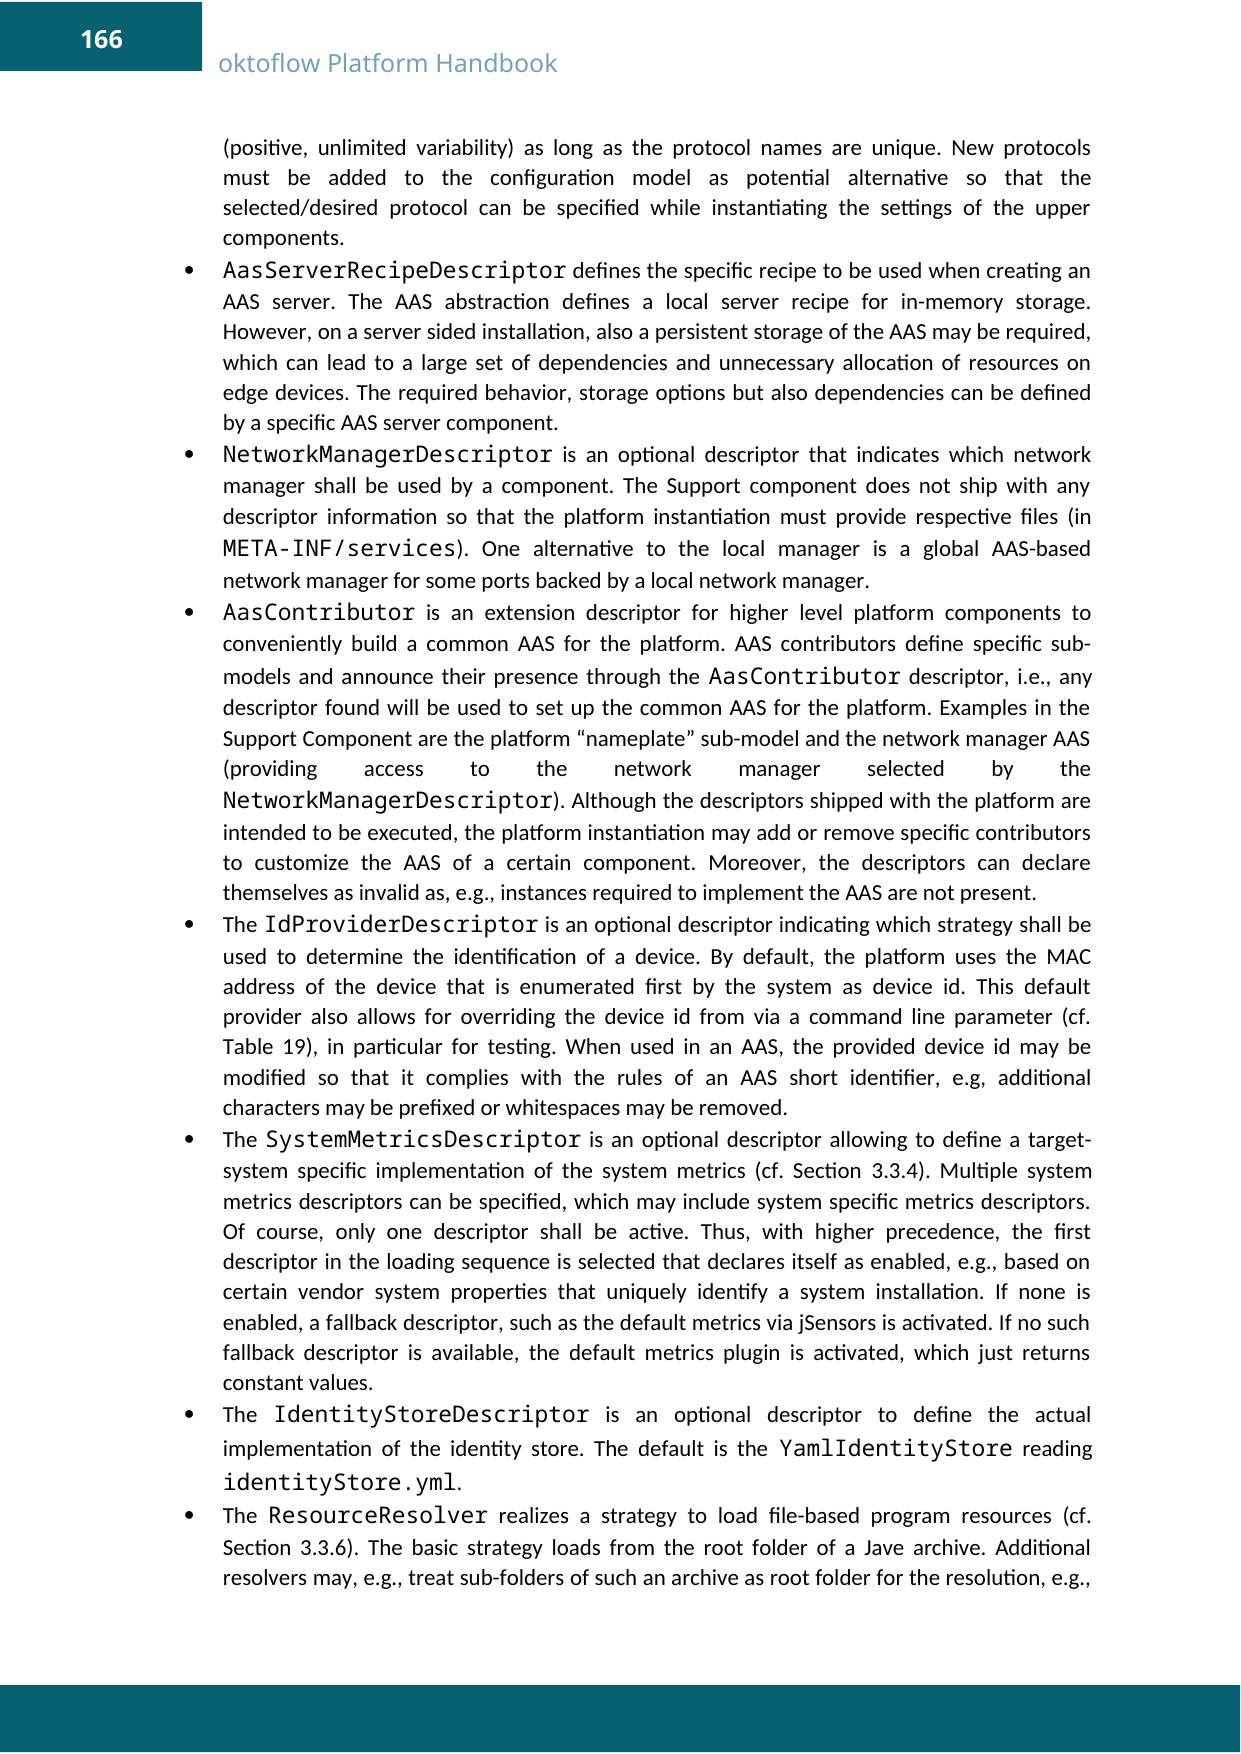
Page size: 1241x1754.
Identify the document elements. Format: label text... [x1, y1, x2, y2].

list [185, 133, 1093, 252]
list AasServerRecipeDescriptor defines the specific recipe to be used when creating an AAS server. The AAS abstraction defines a local server recipe for in-memory storage. However, on a server sided installation, also a persistent storage of the AAS may be required, which can lead to a large set of dependencies and unnecessary allocation of resources on edge devices. The required behavior, storage options but also dependencies can be defined by a specific AAS server component. [185, 254, 1093, 436]
list The IdentityStoreDescriptor is an optional descriptor to define the actual implementation of the identity store. The default is the YamlIdentityStore reading identityStore.yml. [185, 1398, 1093, 1497]
list AasContributor is an extension descriptor for higher level platform components to conveniently build a common AAS for the platform. AAS contributors define specific sub-models and announce their presence through the AasContributor descriptor, i.e., any descriptor found will be used to set up the common AAS for the platform. Examples in the Support Component are the platform “nameplate” sub-model and the network manager AAS (providing access to the network manager selected by the NetworkManagerDescriptor). Although the descriptors shipped with the platform are intended to be executed, the platform instantiation may add or remove specific contributors to customize the AAS of a certain component. Moreover, the descriptors can declare themselves as invalid as, e.g., instances required to implement the AAS are not present. [185, 596, 1093, 906]
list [185, 1499, 1093, 1591]
list The SystemMetricsDescriptor is an optional descriptor allowing to define a target-system specific implementation of the system metrics (cf. Section 3.3.4). Multiple system metrics descriptors can be specified, which may include system specific metrics descriptors. Of course, only one descriptor shall be active. Thus, with higher precedence, the first descriptor in the loading sequence is selected that declares itself as enabled, e.g., based on certain vendor system properties that uniquely identify a system installation. If none is enabled, a fallback descriptor, such as the default metrics via jSensors is activated. If no such fallback descriptor is available, the default metrics plugin is activated, which just returns constant values. [185, 1123, 1093, 1396]
list NetworkManagerDescriptor is an optional descriptor that indicates which network manager shall be used by a component. The Support component does not ship with any descriptor information so that the platform instantiation must provide respective files (in META-INF/services). One alternative to the local manager is a global AAS-based network manager for some ports backed by a local network manager. [185, 438, 1093, 594]
list The IdProviderDescriptor is an optional descriptor indicating which strategy shall be used to determine the identification of a device. By default, the platform uses the MAC address of the device that is enumerated first by the system as device id. This default provider also allows for overriding the device id from via a command line parameter (cf. Table 19), in particular for testing. When used in an AAS, the provided device id may be modified so that it complies with the rules of an AAS short identifier, e.g, additional characters may be prefixed or whitespaces may be removed. [185, 908, 1093, 1121]
